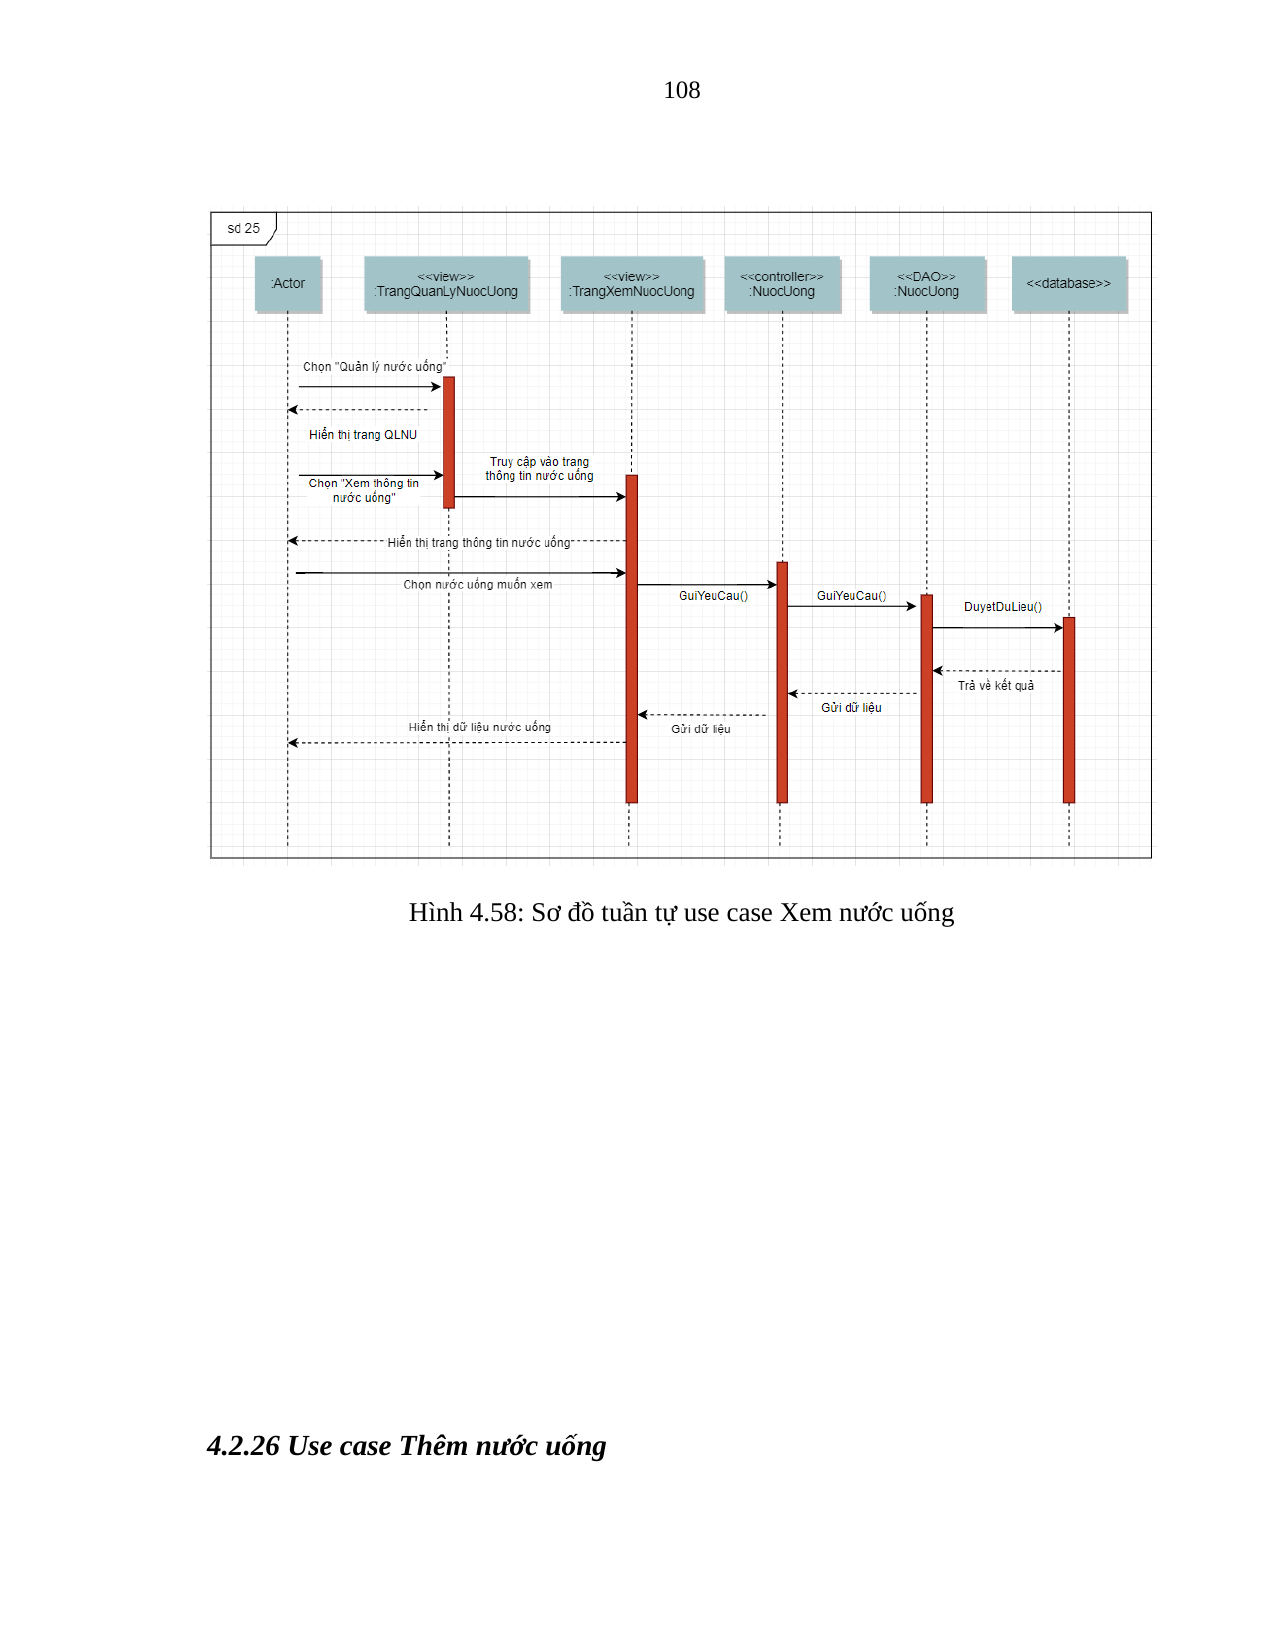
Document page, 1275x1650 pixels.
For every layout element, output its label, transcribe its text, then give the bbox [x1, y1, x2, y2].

picture [206, 206, 1157, 866]
text Hình 4.58: Sơ đồ tuần tự use case Xem nước uống [207, 896, 1157, 927]
text 4.2.26 Use case Thêm nước uống [207, 1428, 1157, 1462]
